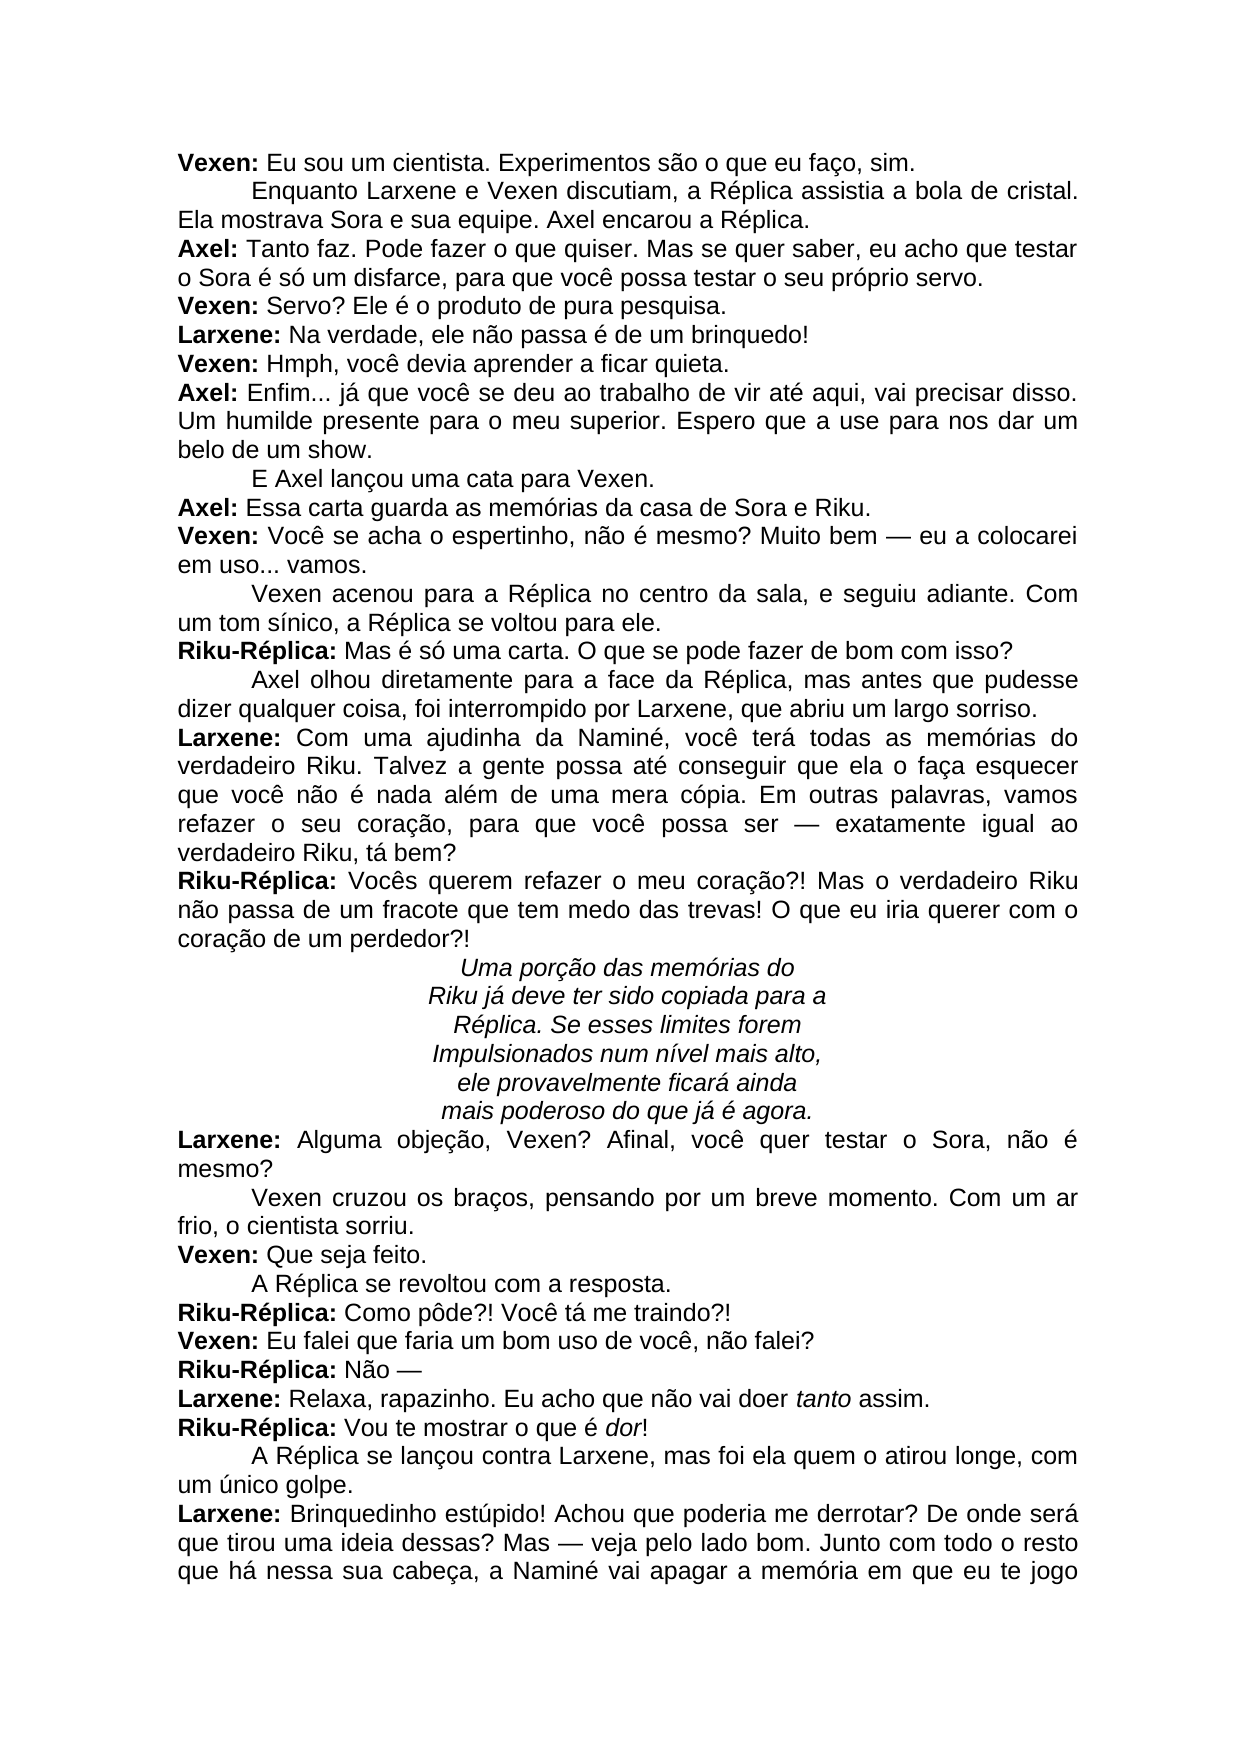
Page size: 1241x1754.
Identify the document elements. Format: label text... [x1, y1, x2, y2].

text Vexen: Que seja feito. [177, 1240, 1080, 1269]
text Vexen: Servo? Ele é o produto de pura pesquisa. [177, 291, 1080, 320]
text Riku-Réplica: Não — [177, 1355, 1080, 1384]
text Vexen: Eu sou um cientista. Experimentos são o que eu faço, sim. [177, 148, 1080, 176]
text ele provavelmente ficará ainda [177, 1068, 1080, 1096]
text Vexen cruzou os braços, pensando por um breve momento. Com um ar frio, o cientista sorriu. [177, 1183, 1080, 1240]
text Impulsionados num nível mais alto, [177, 1039, 1080, 1068]
text Vexen: Hmph, você devia aprender a ficar quieta. [177, 349, 1080, 378]
text Réplica. Se esses limites forem [177, 1010, 1080, 1039]
text Larxene: Com uma ajudinha da Naminé, você terá todas as memórias do verdadeiro Riku. Talvez a gente possa até conseguir que ela o faça esquecer que você não é nada além de uma mera cópia. Em outras palavras, vamos refazer o seu coração, para que você possa ser — exatamente igual ao verdadeiro Riku, tá bem? [177, 723, 1080, 866]
text Larxene: Relaxa, rapazinho. Eu acho que não vai doer tanto assim. [177, 1384, 1080, 1413]
text Vexen: Eu falei que faria um bom uso de você, não falei? [177, 1326, 1080, 1355]
text Riku-Réplica: Vou te mostrar o que é dor! [177, 1413, 1080, 1441]
text Enquanto Larxene e Vexen discutiam, a Réplica assistia a bola de cristal. Ela mostrava Sora e sua equipe. Axel encarou a Réplica. [177, 176, 1080, 234]
text Uma porção das memórias do [177, 953, 1080, 981]
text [177, 1499, 1080, 1585]
text Axel olhou diretamente para a face da Réplica, mas antes que pudesse dizer qualquer coisa, foi interrompido por Larxene, que abriu um largo sorriso. [177, 665, 1080, 723]
text Axel: Enfim... já que você se deu ao trabalho de vir até aqui, vai precisar disso. Um humilde presente para o meu superior. Espero que a use para nos dar um belo de um show. [177, 378, 1080, 464]
text Vexen: Você se acha o espertinho, não é mesmo? Muito bem — eu a colocarei em uso... vamos. [177, 521, 1080, 579]
text Larxene: Alguma objeção, Vexen? Afinal, você quer testar o Sora, não é mesmo? [177, 1125, 1080, 1183]
text Riku-Réplica: Mas é só uma carta. O que se pode fazer de bom com isso? [177, 636, 1080, 665]
text Larxene: Na verdade, ele não passa é de um brinquedo! [177, 320, 1080, 349]
text Axel: Tanto faz. Pode fazer o que quiser. Mas se quer saber, eu acho que testar o Sora é só um disfarce, para que você possa testar o seu próprio servo. [177, 234, 1080, 291]
text Riku-Réplica: Vocês querem refazer o meu coração?! Mas o verdadeiro Riku não passa de um fracote que tem medo das trevas! O que eu iria querer com o coração de um perdedor?! [177, 866, 1080, 953]
text Riku já deve ter sido copiada para a [177, 981, 1080, 1010]
text Axel: Essa carta guarda as memórias da casa de Sora e Riku. [177, 493, 1080, 521]
text E Axel lançou uma cata para Vexen. [177, 464, 1080, 493]
text Riku-Réplica: Como pôde?! Você tá me traindo?! [177, 1298, 1080, 1326]
text mais poderoso do que já é agora. [177, 1096, 1080, 1125]
text A Réplica se lançou contra Larxene, mas foi ela quem o atirou longe, com um único golpe. [177, 1441, 1080, 1499]
text A Réplica se revoltou com a resposta. [177, 1269, 1080, 1298]
text Vexen acenou para a Réplica no centro da sala, e seguiu adiante. Com um tom sínico, a Réplica se voltou para ele. [177, 579, 1080, 636]
